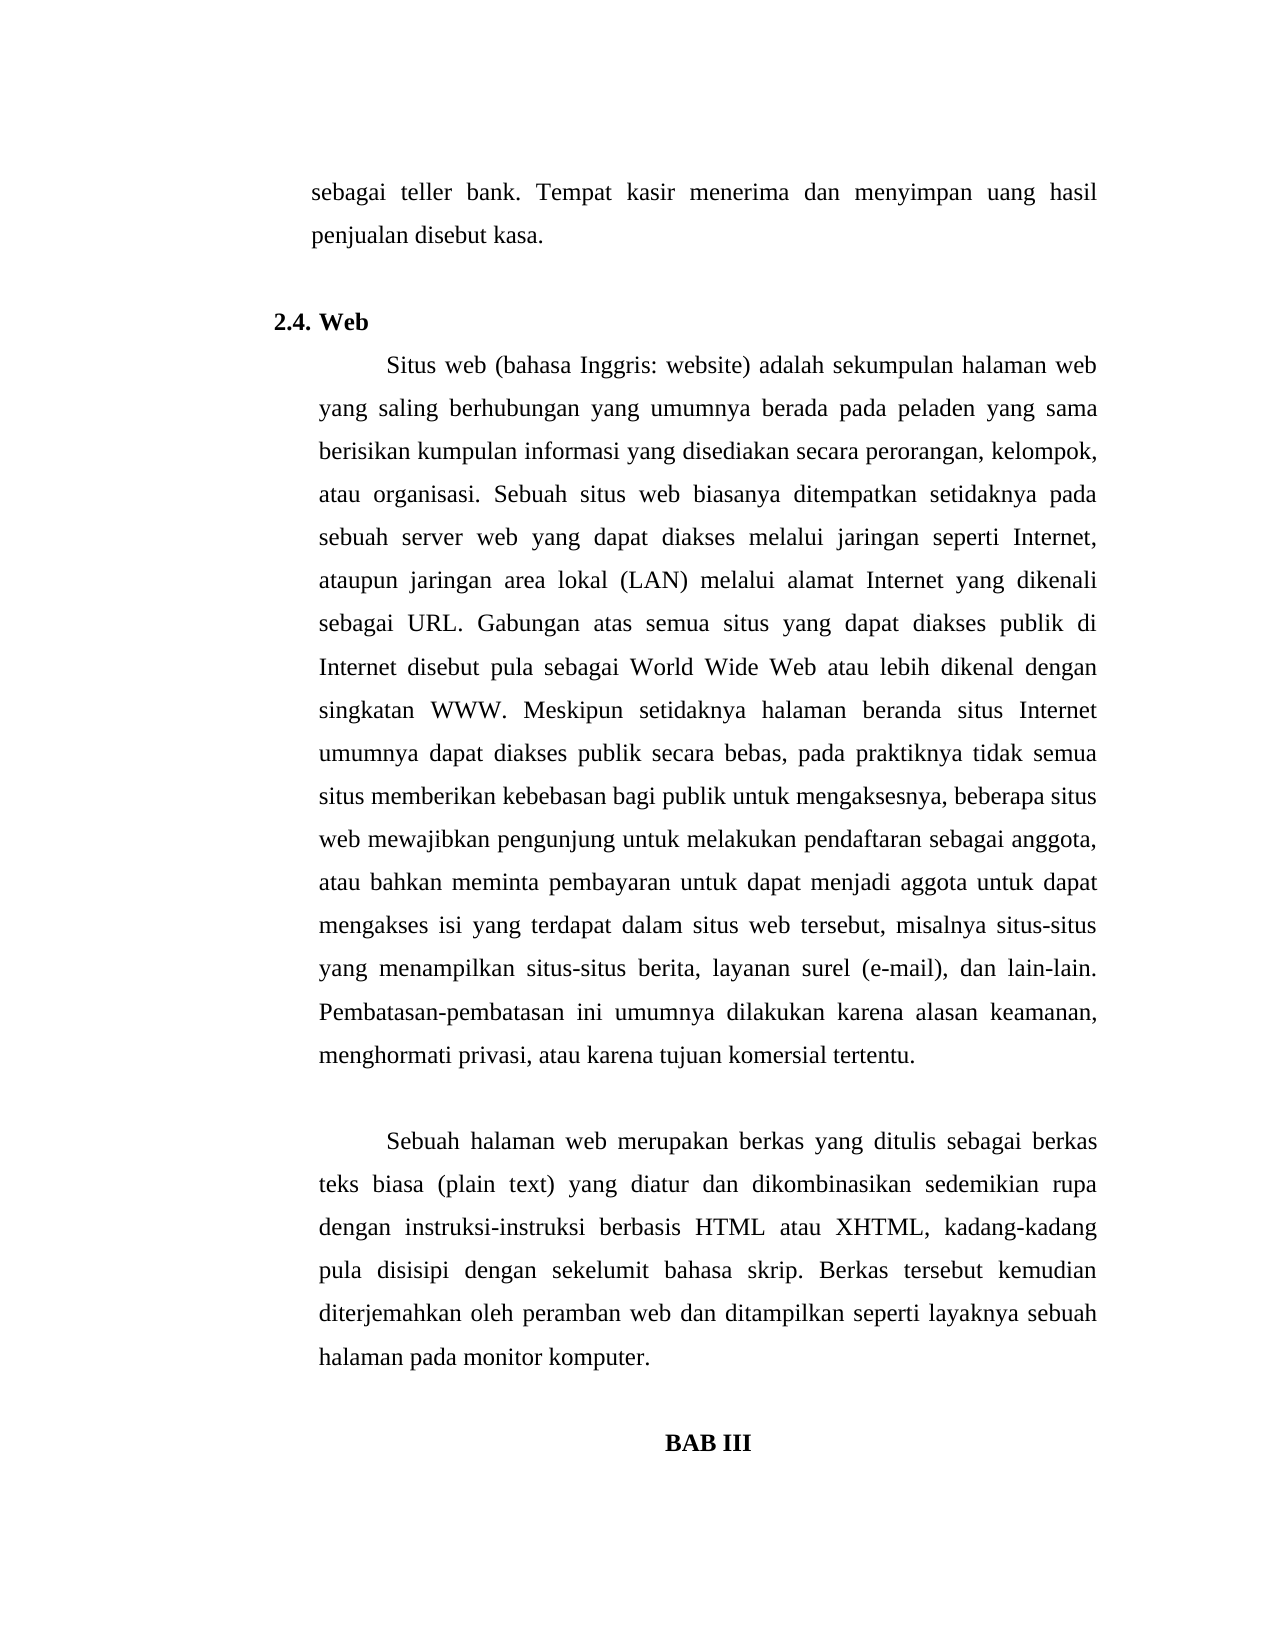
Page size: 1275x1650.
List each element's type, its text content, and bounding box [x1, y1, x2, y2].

list Sebuah halaman web merupakan berkas yang ditulis sebagai berkas teks biasa (plain text) yang diatur dan dikombinasikan sedemikian rupa dengan instruksi-instruksi berbasis HTML atau XHTML, kadang-kadang pula disisipi dengan sekelumit bahasa skrip. Berkas tersebut kemudian diterjemahkan oleh peramban web dan ditampilkan seperti layaknya sebuah halaman pada monitor komputer. [319, 1126, 1098, 1370]
list BAB III [319, 1428, 1098, 1457]
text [311, 177, 1098, 249]
list Web [274, 307, 1098, 335]
list Situs web (bahasa Inggris: website) adalah sekumpulan halaman web yang saling berhubungan yang umumnya berada pada peladen yang sama berisikan kumpulan informasi yang disediakan secara perorangan, kelompok, atau organisasi. Sebuah situs web biasanya ditempatkan setidaknya pada sebuah server web yang dapat diakses melalui jaringan seperti Internet, ataupun jaringan area lokal (LAN) melalui alamat Internet yang dikenali sebagai URL. Gabungan atas semua situs yang dapat diakses publik di Internet disebut pula sebagai World Wide Web atau lebih dikenal dengan singkatan WWW. Meskipun setidaknya halaman beranda situs Internet umumnya dapat diakses publik secara bebas, pada praktiknya tidak semua situs memberikan kebebasan bagi publik untuk mengaksesnya, beberapa situs web mewajibkan pengunjung untuk melakukan pendaftaran sebagai anggota, atau bahkan meminta pembayaran untuk dapat menjadi aggota untuk dapat mengakses isi yang terdapat dalam situs web tersebut, misalnya situs-situs yang menampilkan situs-situs berita, layanan surel (e-mail), dan lain-lain. Pembatasan-pembatasan ini umumnya dilakukan karena alasan keamanan, menghormati privasi, atau karena tujuan komersial tertentu. [319, 350, 1098, 1068]
